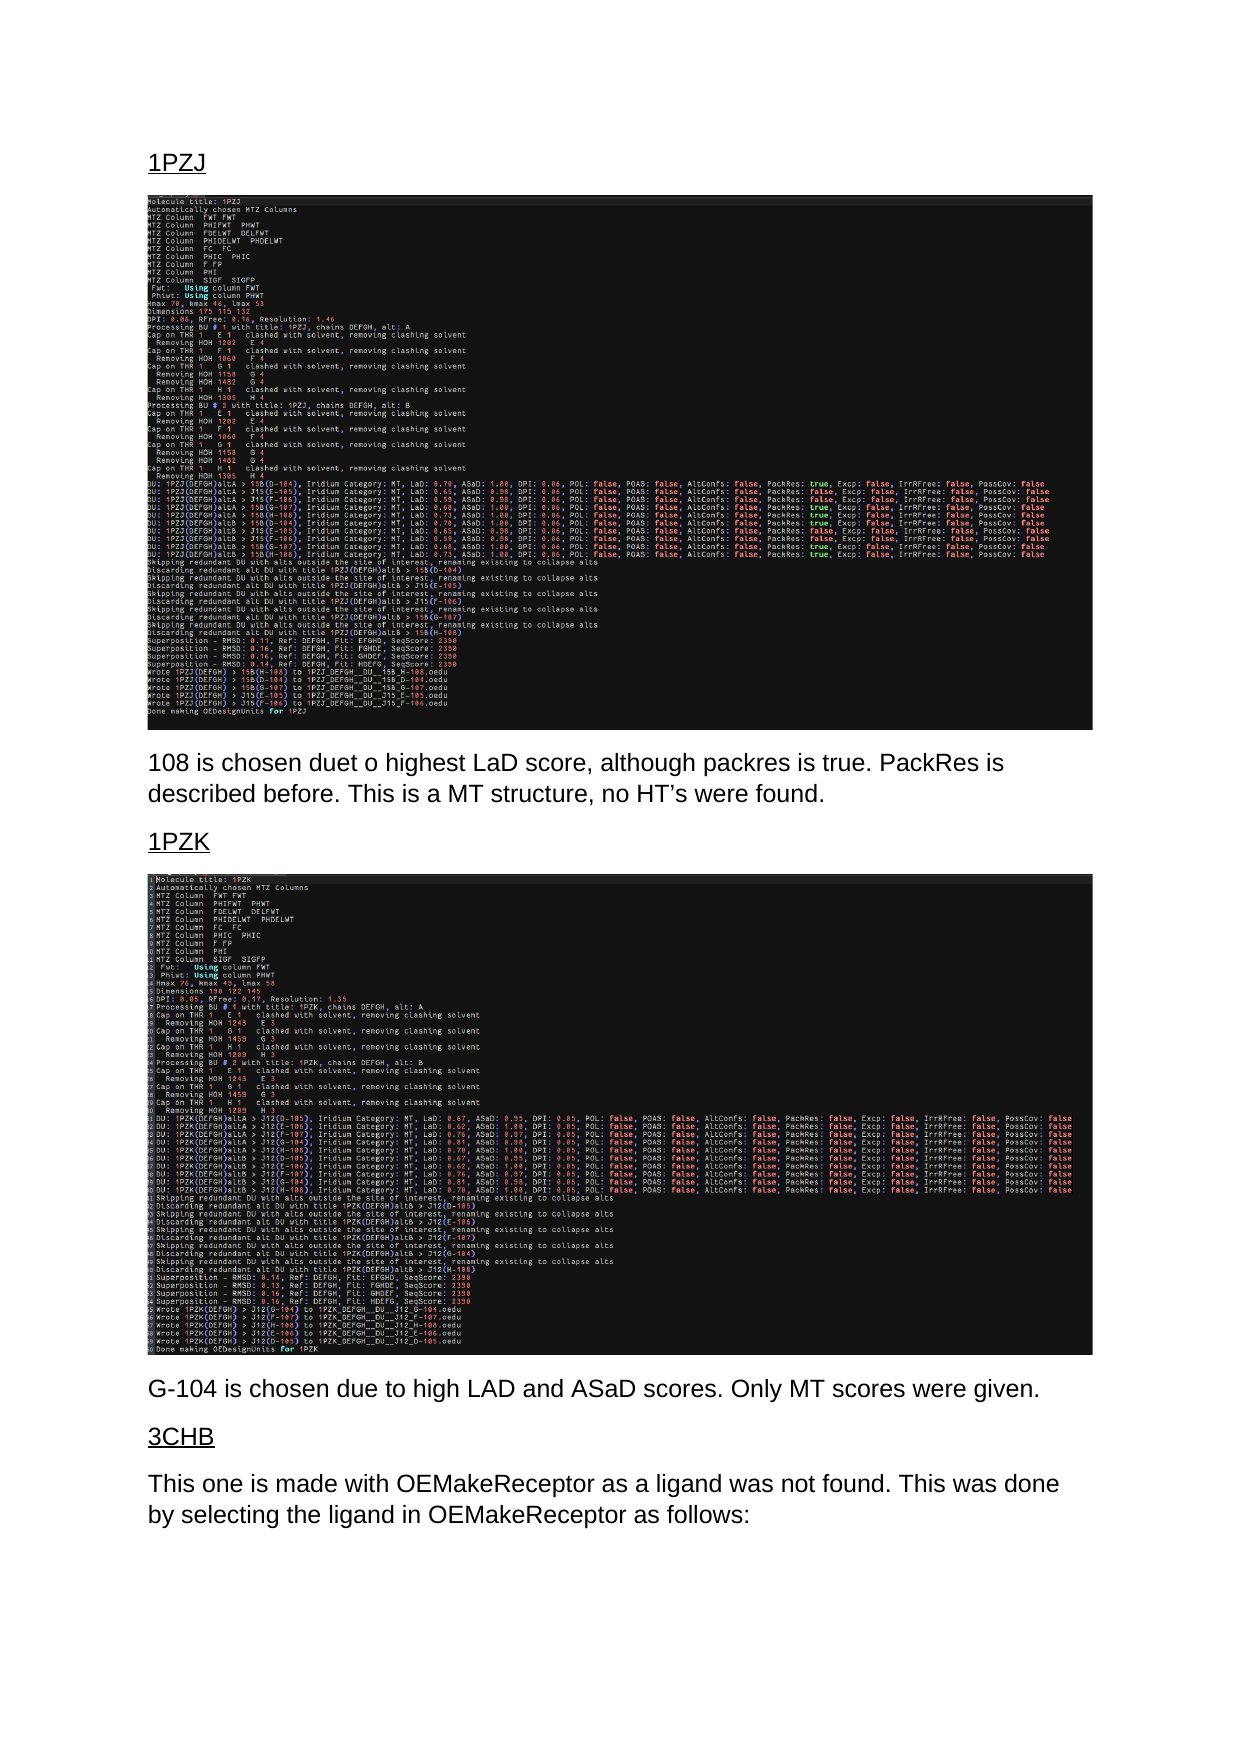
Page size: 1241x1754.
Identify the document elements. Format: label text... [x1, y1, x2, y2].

picture [147, 195, 1093, 730]
text 1PZJ [148, 148, 1093, 176]
text 1PZK [148, 827, 1093, 856]
text 108 is chosen duet o highest LaD score, although packres is true. PackRes is described before. This is a MT structure, no HT’s were found. [148, 748, 1093, 808]
text 3CHB [148, 1421, 1093, 1450]
picture [147, 874, 1093, 1355]
text G-104 is chosen due to high LAD and ASaD scores. Only MT scores were given. [148, 1374, 1093, 1402]
text This one is made with OEMakeReceptor as a ligand was not found. This was done by selecting the ligand in OEMakeReceptor as follows: [148, 1469, 1093, 1529]
